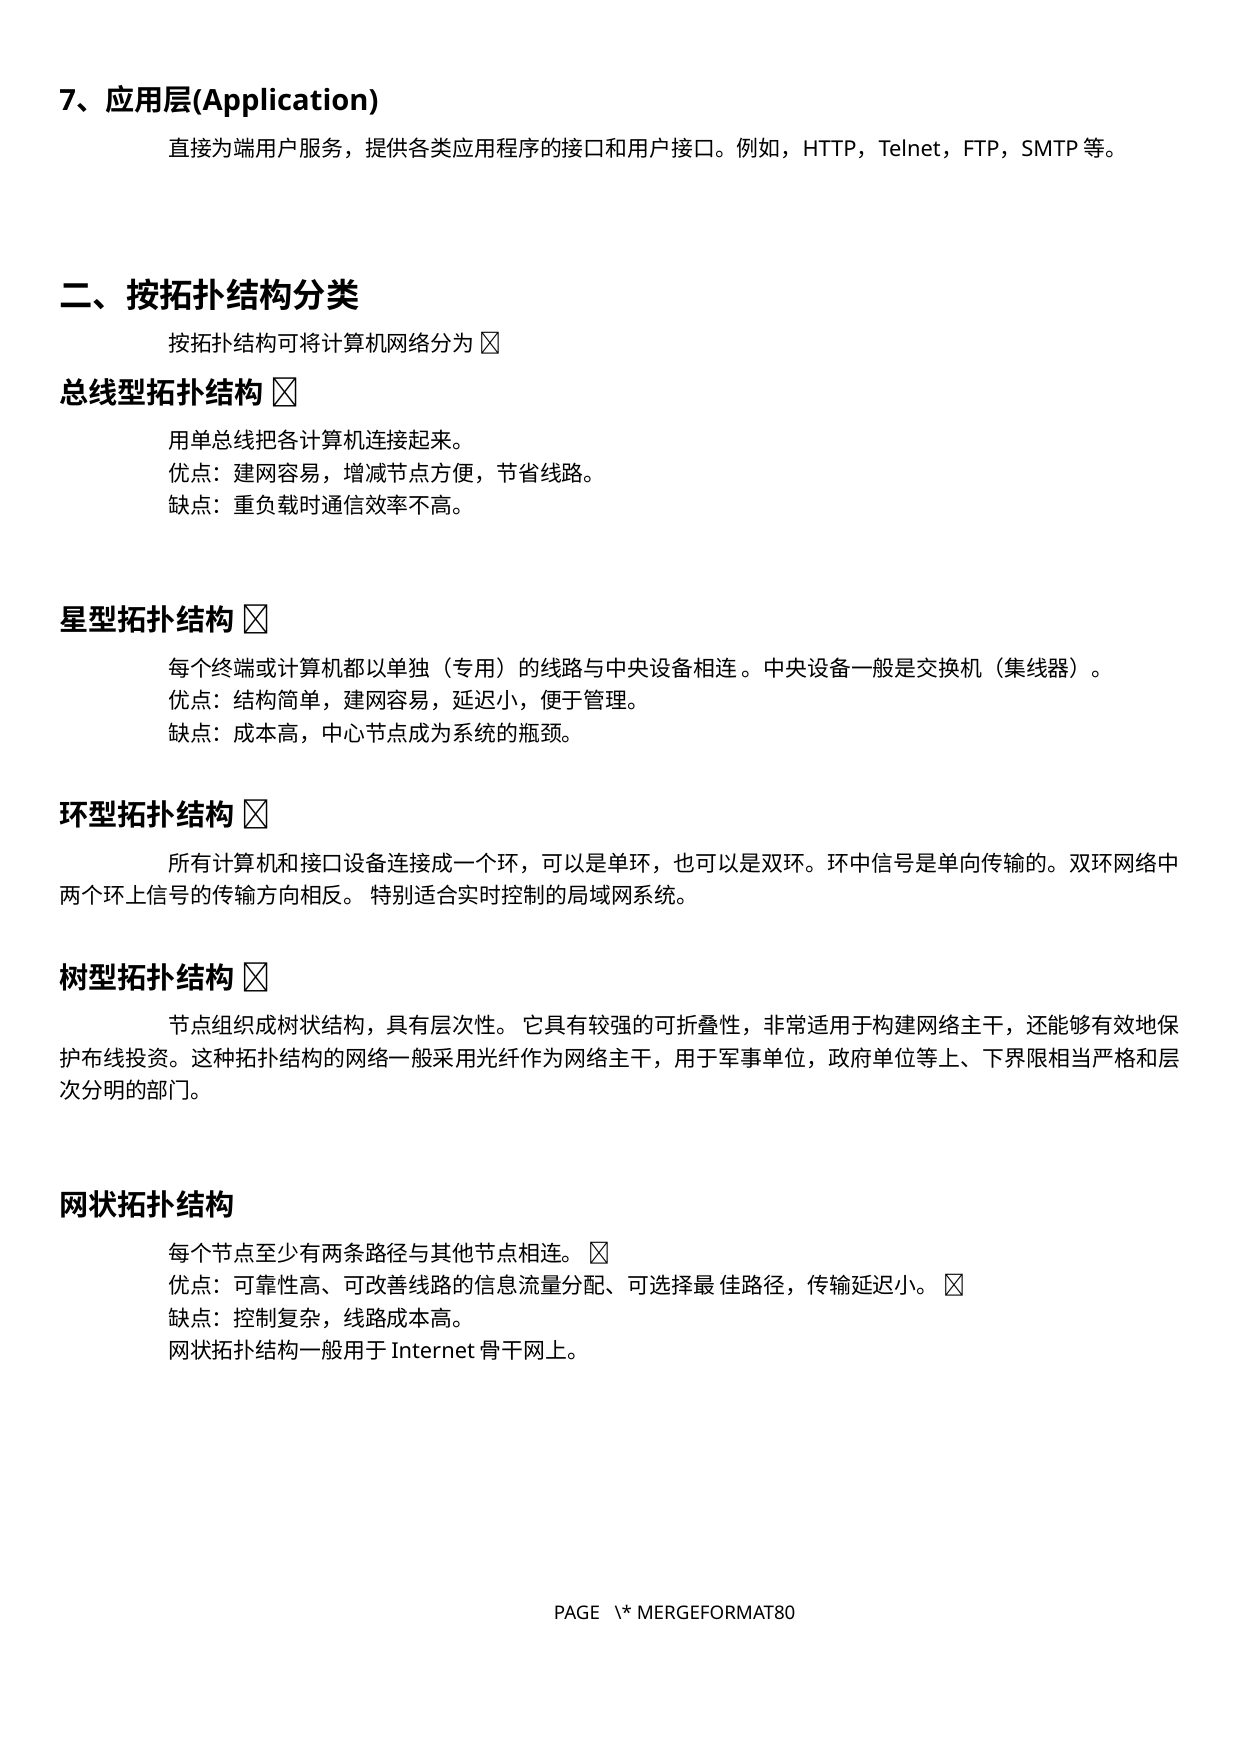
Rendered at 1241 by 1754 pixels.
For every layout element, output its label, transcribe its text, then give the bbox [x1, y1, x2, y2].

text 优点：结构简单，建网容易，延迟小，便于管理。 [59, 683, 1181, 716]
text 按拓扑结构可将计算机网络分为  [59, 326, 1181, 358]
text 所有计算机和接口设备连接成一个环，可以是单环，也可以是双环。环中信号是单向传输的。双环网络中两个环上信号的传输方向相反。 特别适合实时控制的局域网系统。 [59, 846, 1181, 911]
text 节点组织成树状结构，具有层次性。 它具有较强的可折叠性，非常适用于构建网络主干，还能够有效地保护布线投资。这种拓扑结构的网络一般采用光纤作为网络主干，用于军事单位，政府单位等上、下界限相当严格和层次分明的部门。 [59, 1008, 1181, 1106]
subtitle 树型拓扑结构  [59, 943, 1181, 1008]
subtitle 环型拓扑结构  [59, 781, 1181, 846]
subtitle 星型拓扑结构  [59, 586, 1181, 651]
text 每个节点至少有两条路径与其他节点相连。  [59, 1236, 1181, 1268]
subtitle 网状拓扑结构 [59, 1171, 1181, 1236]
text 直接为端用户服务，提供各类应用程序的接口和用户接口。例如，HTTP，Telnet，FTP，SMTP等。 [59, 131, 1181, 163]
text 缺点：控制复杂，线路成本高。 [59, 1301, 1181, 1333]
text 每个终端或计算机都以单独（专用）的线路与中央设备相连 。中央设备一般是交换机（集线器）。 [59, 651, 1181, 683]
subtitle 总线型拓扑结构  [59, 358, 1181, 423]
text 用单总线把各计算机连接起来。 [59, 423, 1181, 456]
text 网状拓扑结构一般用于Internet骨干网上。 [59, 1333, 1181, 1366]
text 优点：建网容易，增减节点方便，节省线路。 [59, 456, 1181, 488]
subtitle 7、应用层(Application) [59, 66, 1181, 131]
text 缺点：成本高，中心节点成为系统的瓶颈。 [59, 716, 1181, 748]
text 缺点：重负载时通信效率不高。 [59, 488, 1181, 521]
subtitle 二、按拓扑结构分类 [59, 261, 1181, 326]
text 优点：可靠性高、可改善线路的信息流量分配、可选择最 佳路径，传输延迟小。  [59, 1268, 1181, 1301]
